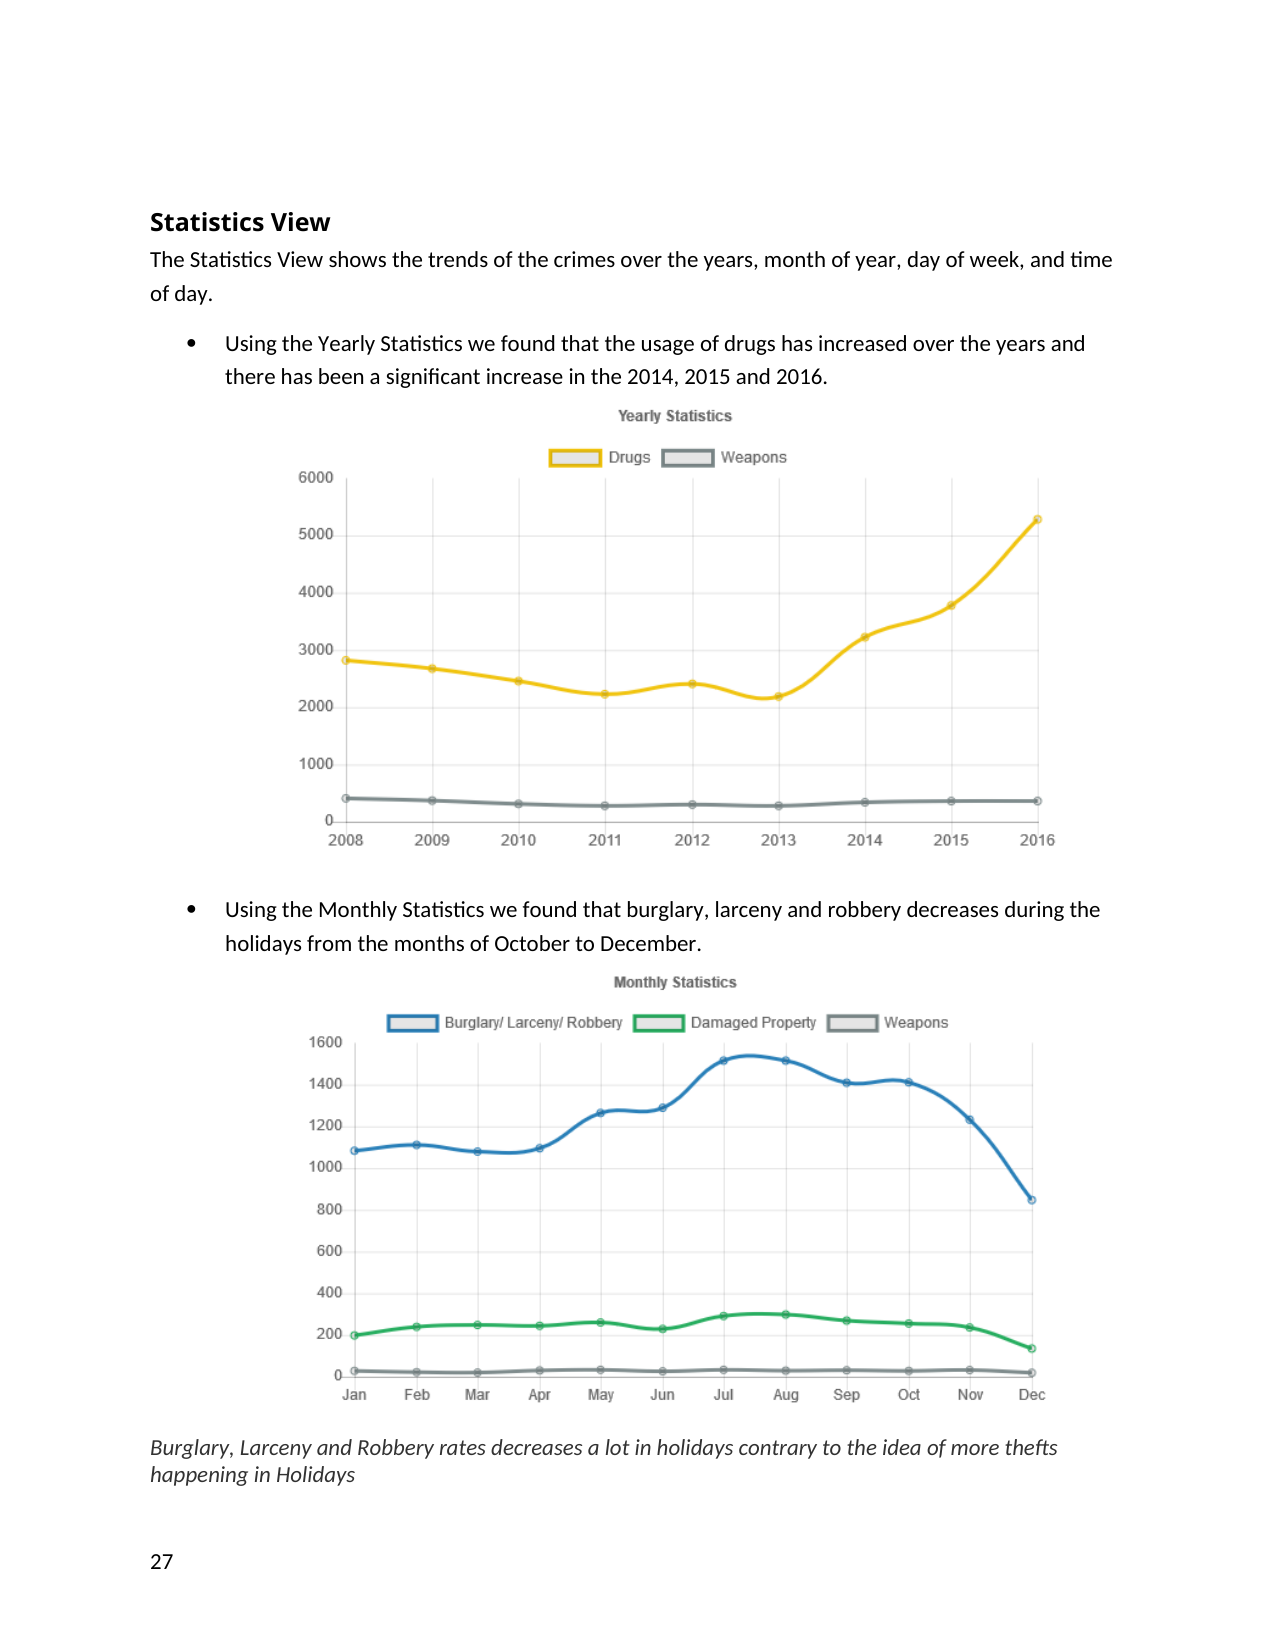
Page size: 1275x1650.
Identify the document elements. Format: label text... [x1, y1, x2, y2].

list Using the Yearly Statistics we found that the usage of drugs has increased over the years and there has been a significant increase in the 2014, 2015 and 2016. [187, 329, 1125, 391]
picture [301, 962, 1049, 1411]
text Burglary, Larceny and Robbery rates decreases a lot in holidays contrary to the idea of more thefts happening in Holidays [150, 1433, 1125, 1489]
list Using the Monthly Statistics we found that burglary, larceny and robbery decreases during the holidays from the months of October to December. [187, 895, 1125, 957]
picture [291, 396, 1059, 857]
subtitle Statistics View [150, 204, 1125, 238]
text The Statistics View shows the trends of the crimes over the years, month of year, day of week, and time of day. [150, 245, 1125, 307]
